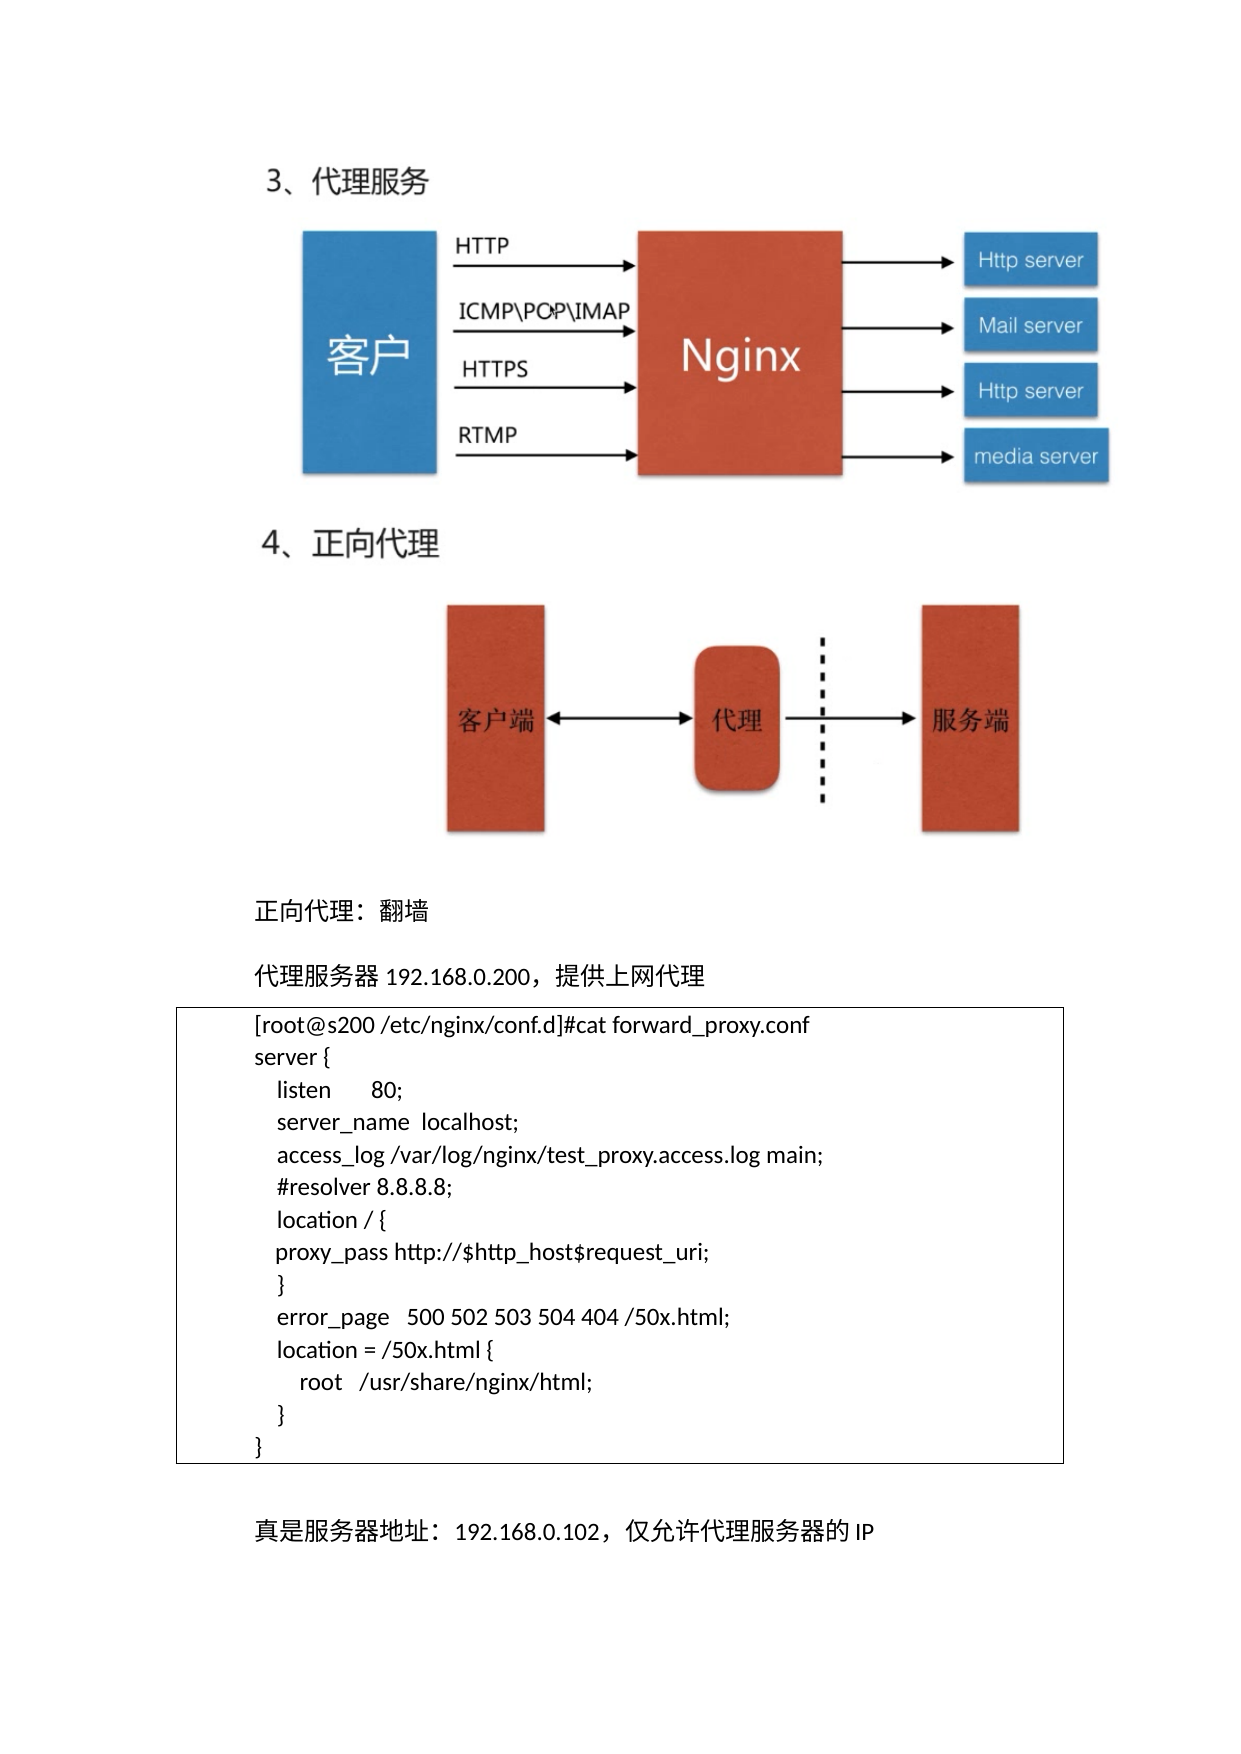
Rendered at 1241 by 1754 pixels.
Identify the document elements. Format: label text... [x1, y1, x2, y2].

picture [254, 162, 1119, 495]
table_header [root@s200 /etc/nginx/conf.d]#cat forward_proxy.conf server { listen 80; server_name localhost; access_log /var/log/nginx/test_proxy.access.log main; #resolver 8.8.8.8; location / { proxy_pass http://$http_host$request_uri; } error_page 500 502 503 504 404 /50x.html; location = /50x.html { root /usr/share/nginx/html; } } [177, 1008, 1063, 1463]
text 代理服务器 192.168.0.200，提供上网代理 [187, 942, 1053, 1007]
text 真是服务器地址：192.168.0.102，仅允许代理服务器的IP [187, 1497, 1053, 1562]
text 正向代理：翻墙 [187, 877, 1053, 942]
picture [254, 519, 1120, 851]
